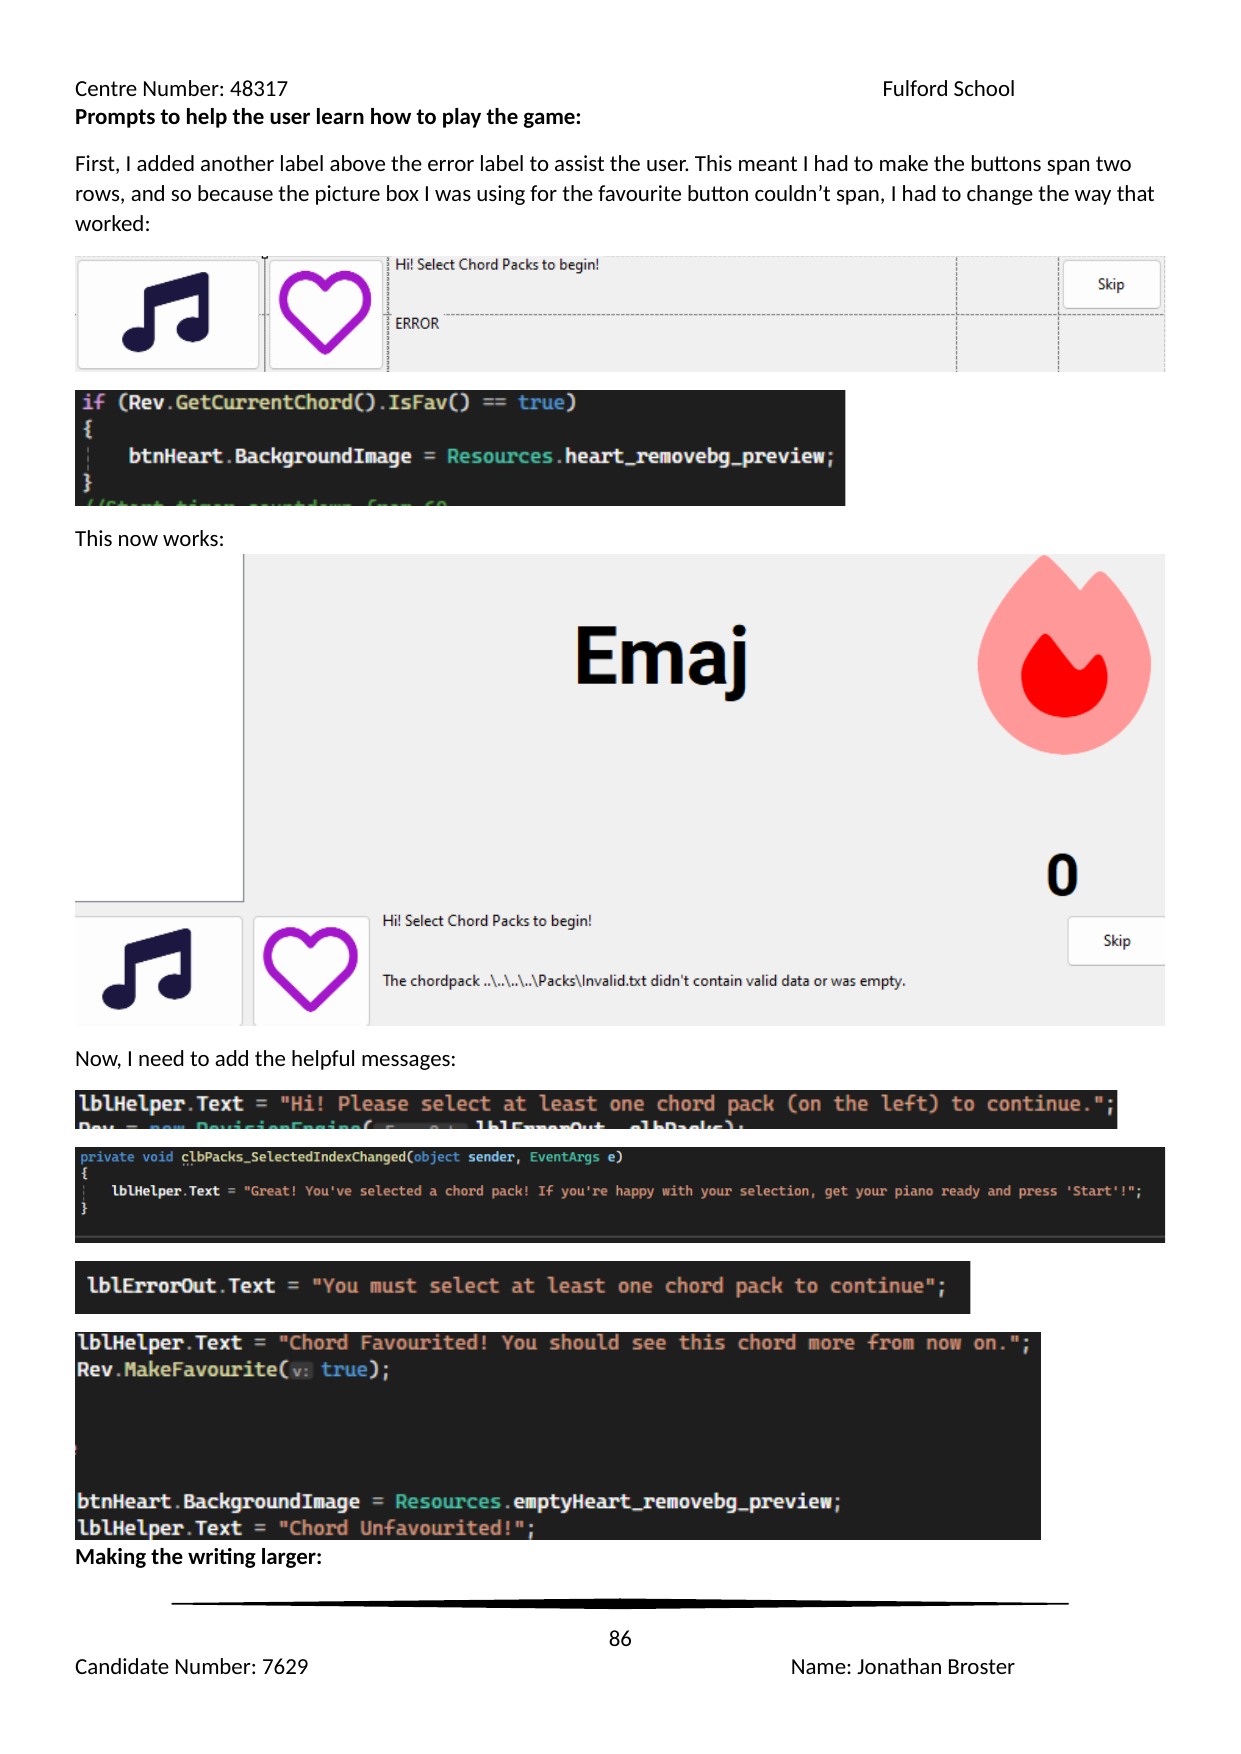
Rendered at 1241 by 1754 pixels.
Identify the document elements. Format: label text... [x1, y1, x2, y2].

picture [75, 1332, 1041, 1540]
picture [75, 1090, 1118, 1129]
picture [75, 1261, 971, 1314]
text First, I added another label above the error label to assist the user. This meant I had to make the buttons span two rows, and so because the picture box I was using for the favourite button couldn’t span, I had to change the way that worked: [75, 149, 1165, 237]
picture [75, 256, 1166, 372]
picture [75, 1147, 1166, 1243]
text This now works: [75, 524, 1165, 554]
picture [75, 390, 846, 506]
picture [75, 554, 1166, 1026]
text Now, I need to add the helpful messages: [75, 1044, 1165, 1072]
text Prompts to help the user learn how to play the game: [75, 102, 1165, 130]
